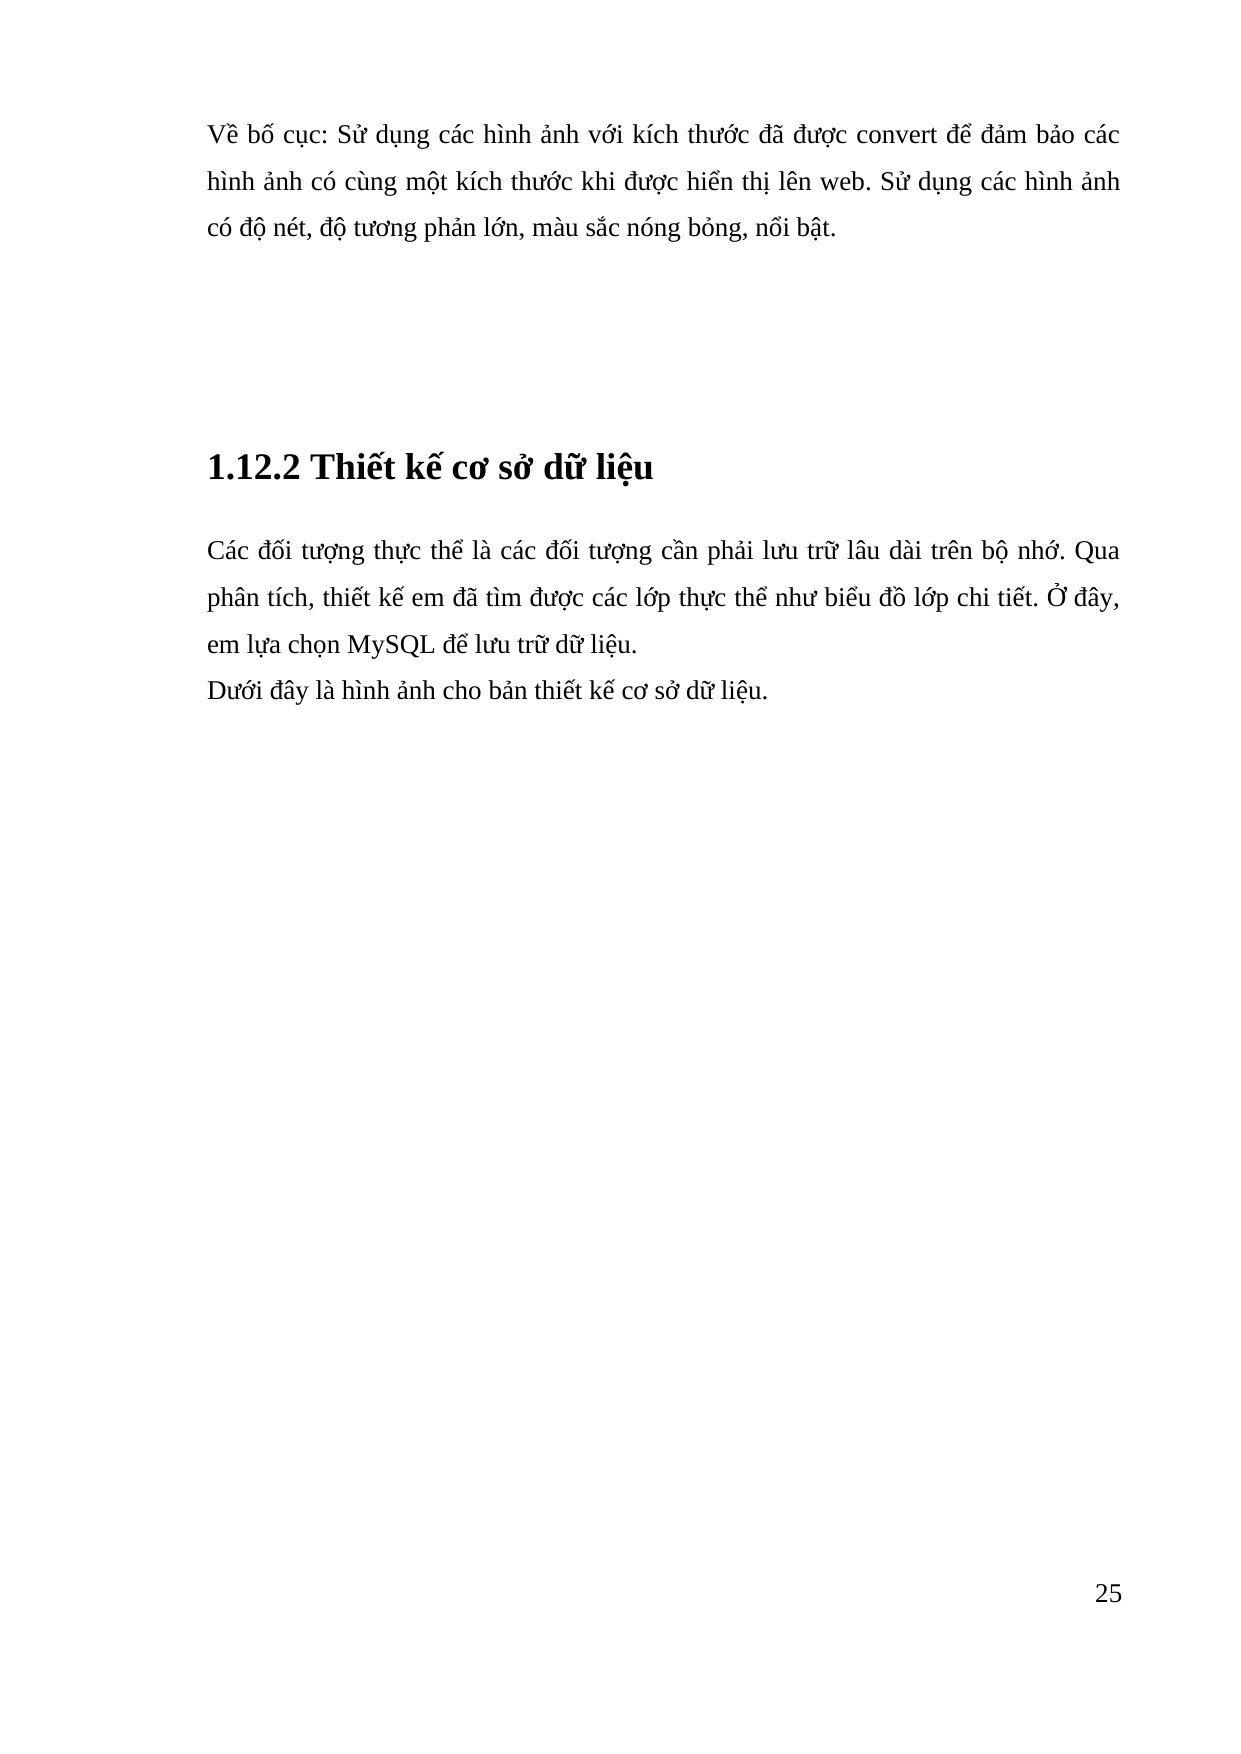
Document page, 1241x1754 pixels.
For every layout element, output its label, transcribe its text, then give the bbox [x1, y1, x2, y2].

text Dưới đây là hình ảnh cho bản thiết kế cơ sở dữ liệu. [207, 674, 1122, 706]
text Về bố cục: Sử dụng các hình ảnh với kích thước đã được convert để đảm bảo các hình ảnh có cùng một kích thước khi được hiển thị lên web. Sử dụng các hình ảnh có độ nét, độ tương phản lớn, màu sắc nóng bỏng, nổi bật. [207, 118, 1122, 243]
subtitle Thiết kế cơ sở dữ liệu [207, 445, 1122, 488]
text Các đối tượng thực thể là các đối tượng cần phải lưu trữ lâu dài trên bộ nhớ. Qua phân tích, thiết kế em đã tìm được các lớp thực thể như biểu đồ lớp chi tiết. Ở đây, em lựa chọn MySQL để lưu trữ dữ liệu. [207, 534, 1122, 659]
